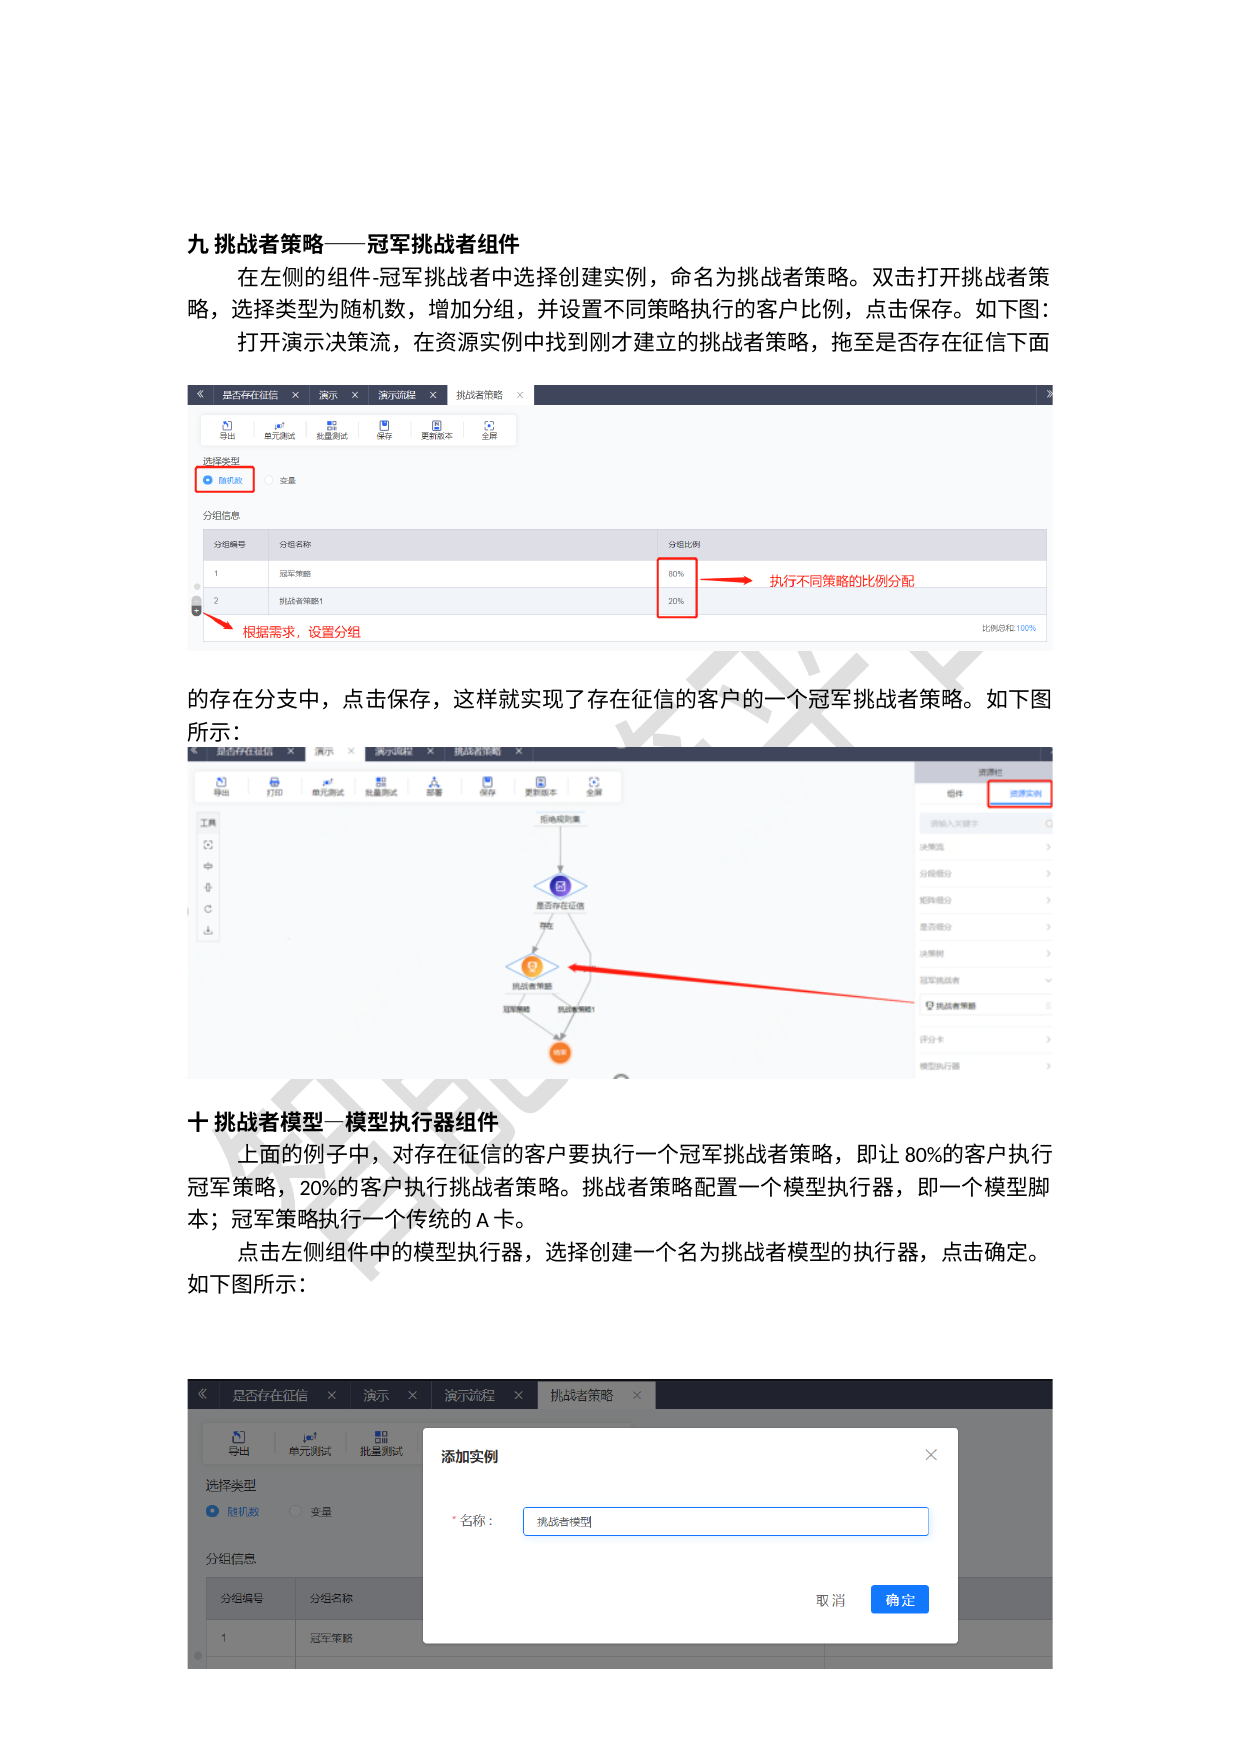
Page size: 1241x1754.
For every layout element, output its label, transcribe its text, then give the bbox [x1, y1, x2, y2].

text 打开演示决策流，在资源实例中找到刚才建立的挑战者策略，拖至是否存在征信下面的存在分支中，点击保存，这样就实现了存在征信的客户的一个冠军挑战者策略。如下图所示： [187, 324, 1053, 385]
picture [187, 1379, 1053, 1669]
text 九 挑战者策略——冠军挑战者组件 [187, 227, 1053, 259]
text 打开演示决策流，在资源实例中找到刚才建立的挑战者策略，拖至是否存在征信下面的存在分支中，点击保存，这样就实现了存在征信的客户的一个冠军挑战者策略。如下图所示： [187, 651, 1053, 747]
picture [187, 385, 1053, 651]
text 点击左侧组件中的模型执行器，选择创建一个名为挑战者模型的执行器，点击确定。如下图所示： [187, 1234, 1053, 1299]
picture [187, 747, 1053, 1079]
text 在左侧的组件-冠军挑战者中选择创建实例，命名为挑战者策略。双击打开挑战者策略，选择类型为随机数，增加分组，并设置不同策略执行的客户比例，点击保存。如下图： [187, 259, 1053, 324]
text 十 挑战者模型—模型执行器组件 [187, 1104, 1053, 1137]
text 上面的例子中，对存在征信的客户要执行一个冠军挑战者策略，即让80%的客户执行冠军策略，20%的客户执行挑战者策略。挑战者策略配置一个模型执行器，即一个模型脚本；冠军策略执行一个传统的A卡。 [187, 1137, 1053, 1234]
